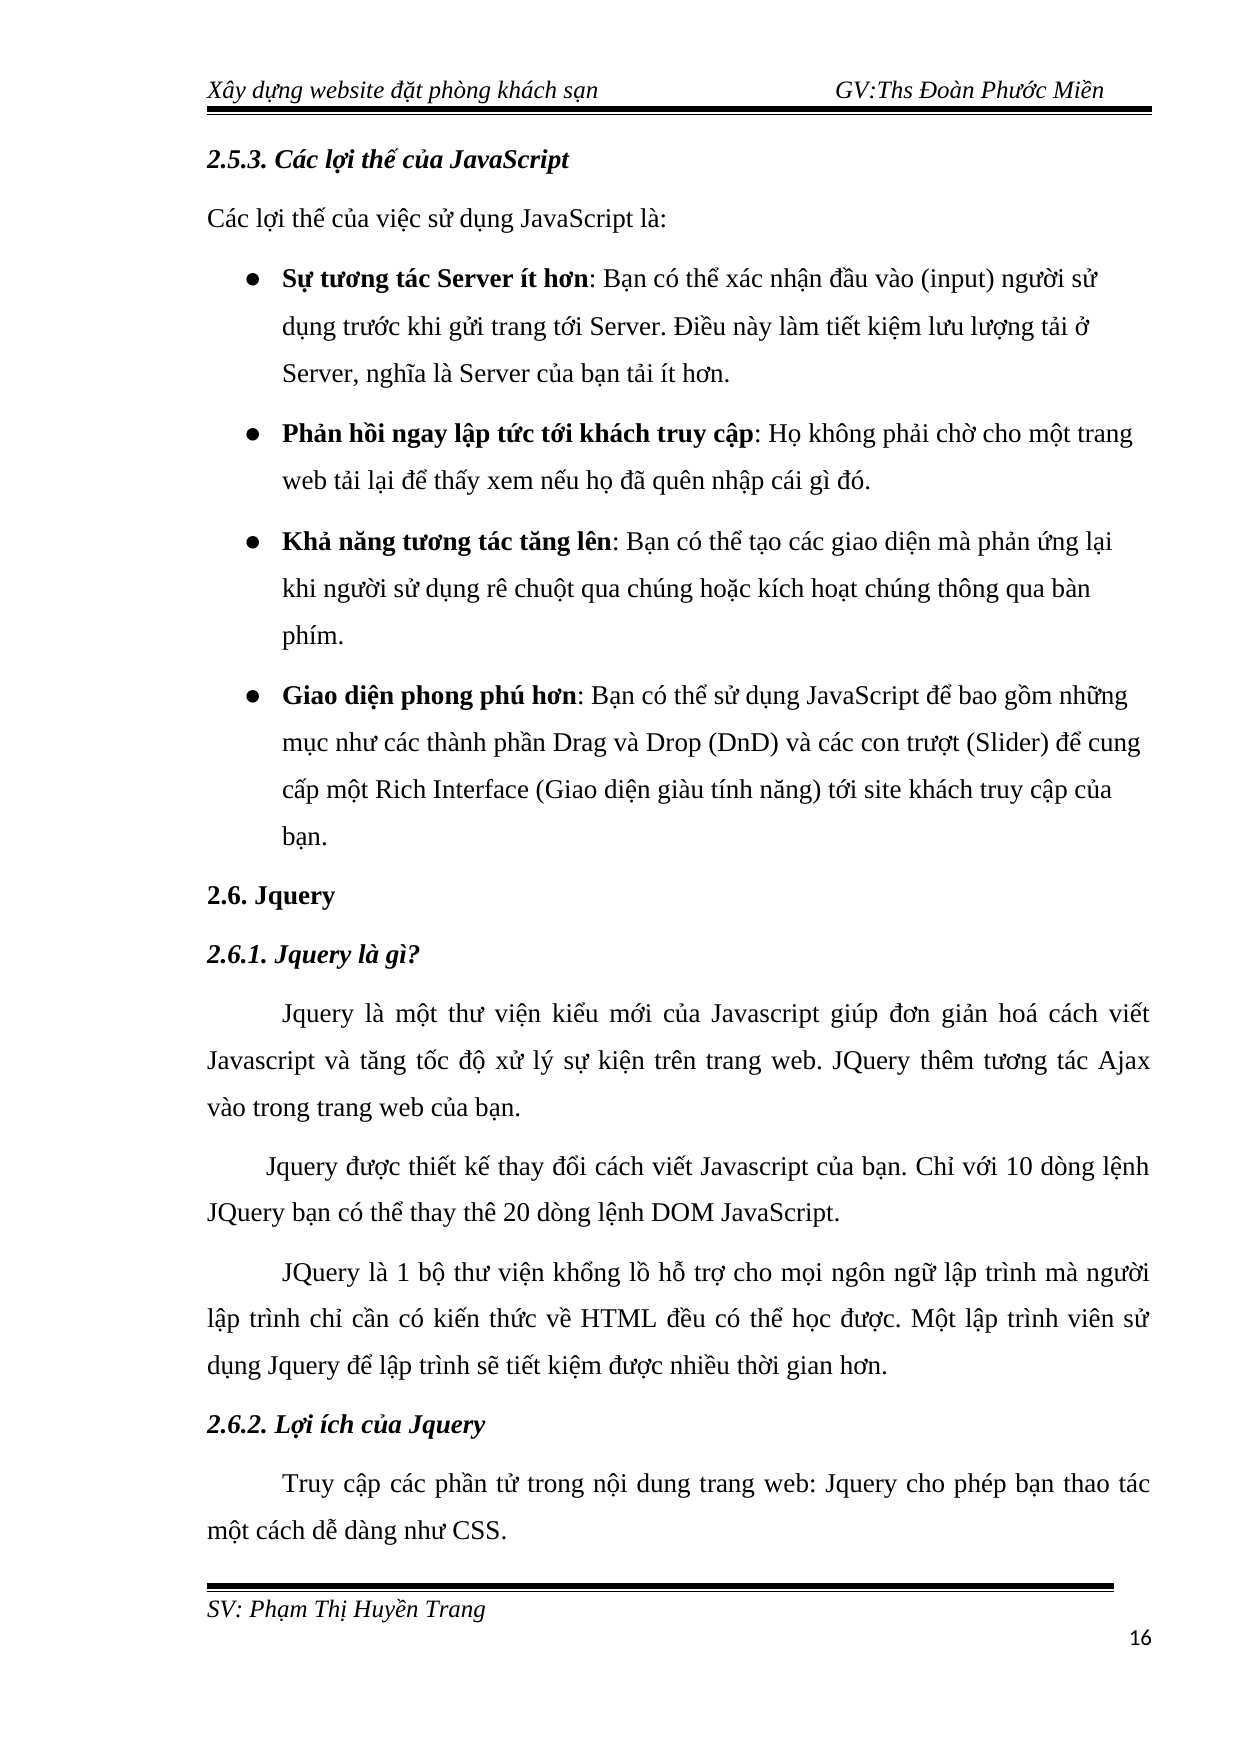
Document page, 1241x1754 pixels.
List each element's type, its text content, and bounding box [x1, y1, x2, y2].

subtitle 2.5.3. Các lợi thế của JavaScript [207, 143, 1152, 174]
subtitle 2.6.2. Lợi ích của Jquery [207, 1408, 1152, 1439]
text Jquery được thiết kế thay đổi cách viết Javascript của bạn. Chỉ với 10 dòng lệnh JQuery bạn có thể thay thê 20 dòng lệnh DOM JavaScript. [207, 1150, 1152, 1228]
subtitle 2.6. Jquery [207, 879, 1152, 910]
list Sự tương tác Server ít hơn: Bạn có thể xác nhận đầu vào (input) người sử dụng trước khi gửi trang tới Server. Điều này làm tiết kiệm lưu lượng tải ở Server, nghĩa là Server của bạn tải ít hơn. [244, 262, 1152, 388]
list Phản hồi ngay lập tức tới khách truy cập: Họ không phải chờ cho một trang web tải lại để thấy xem nếu họ đã quên nhập cái gì đó. [244, 416, 1152, 496]
text JQuery là 1 bộ thư viện khổng lồ hỗ trợ cho mọi ngôn ngữ lập trình mà người lập trình chỉ cần có kiến thức về HTML đều có thể học được. Một lập trình viên sử dụng Jquery để lập trình sẽ tiết kiệm được nhiều thời gian hơn. [207, 1256, 1152, 1380]
text Các lợi thế của việc sử dụng JavaScript là: [207, 202, 1152, 233]
text Jquery là một thư viện kiểu mới của Javascript giúp đơn giản hoá cách viết Javascript và tăng tốc độ xử lý sự kiện trên trang web. JQuery thêm tương tác Ajax vào trong trang web của bạn. [207, 997, 1152, 1122]
list Giao diện phong phú hơn: Bạn có thể sử dụng JavaScript để bao gồm những mục như các thành phần Drag và Drop (DnD) và các con trượt (Slider) để cung cấp một Rich Interface (Giao diện giàu tính năng) tới site khách truy cập của bạn. [244, 678, 1152, 851]
subtitle 2.6.1. Jquery là gì? [207, 938, 1152, 969]
text Truy cập các phần tử trong nội dung trang web: Jquery cho phép bạn thao tác một cách dễ dàng như CSS. [207, 1467, 1152, 1545]
list Khả năng tương tác tăng lên: Bạn có thể tạo các giao diện mà phản ứng lại khi người sử dụng rê chuột qua chúng hoặc kích hoạt chúng thông qua bàn phím. [244, 524, 1152, 650]
